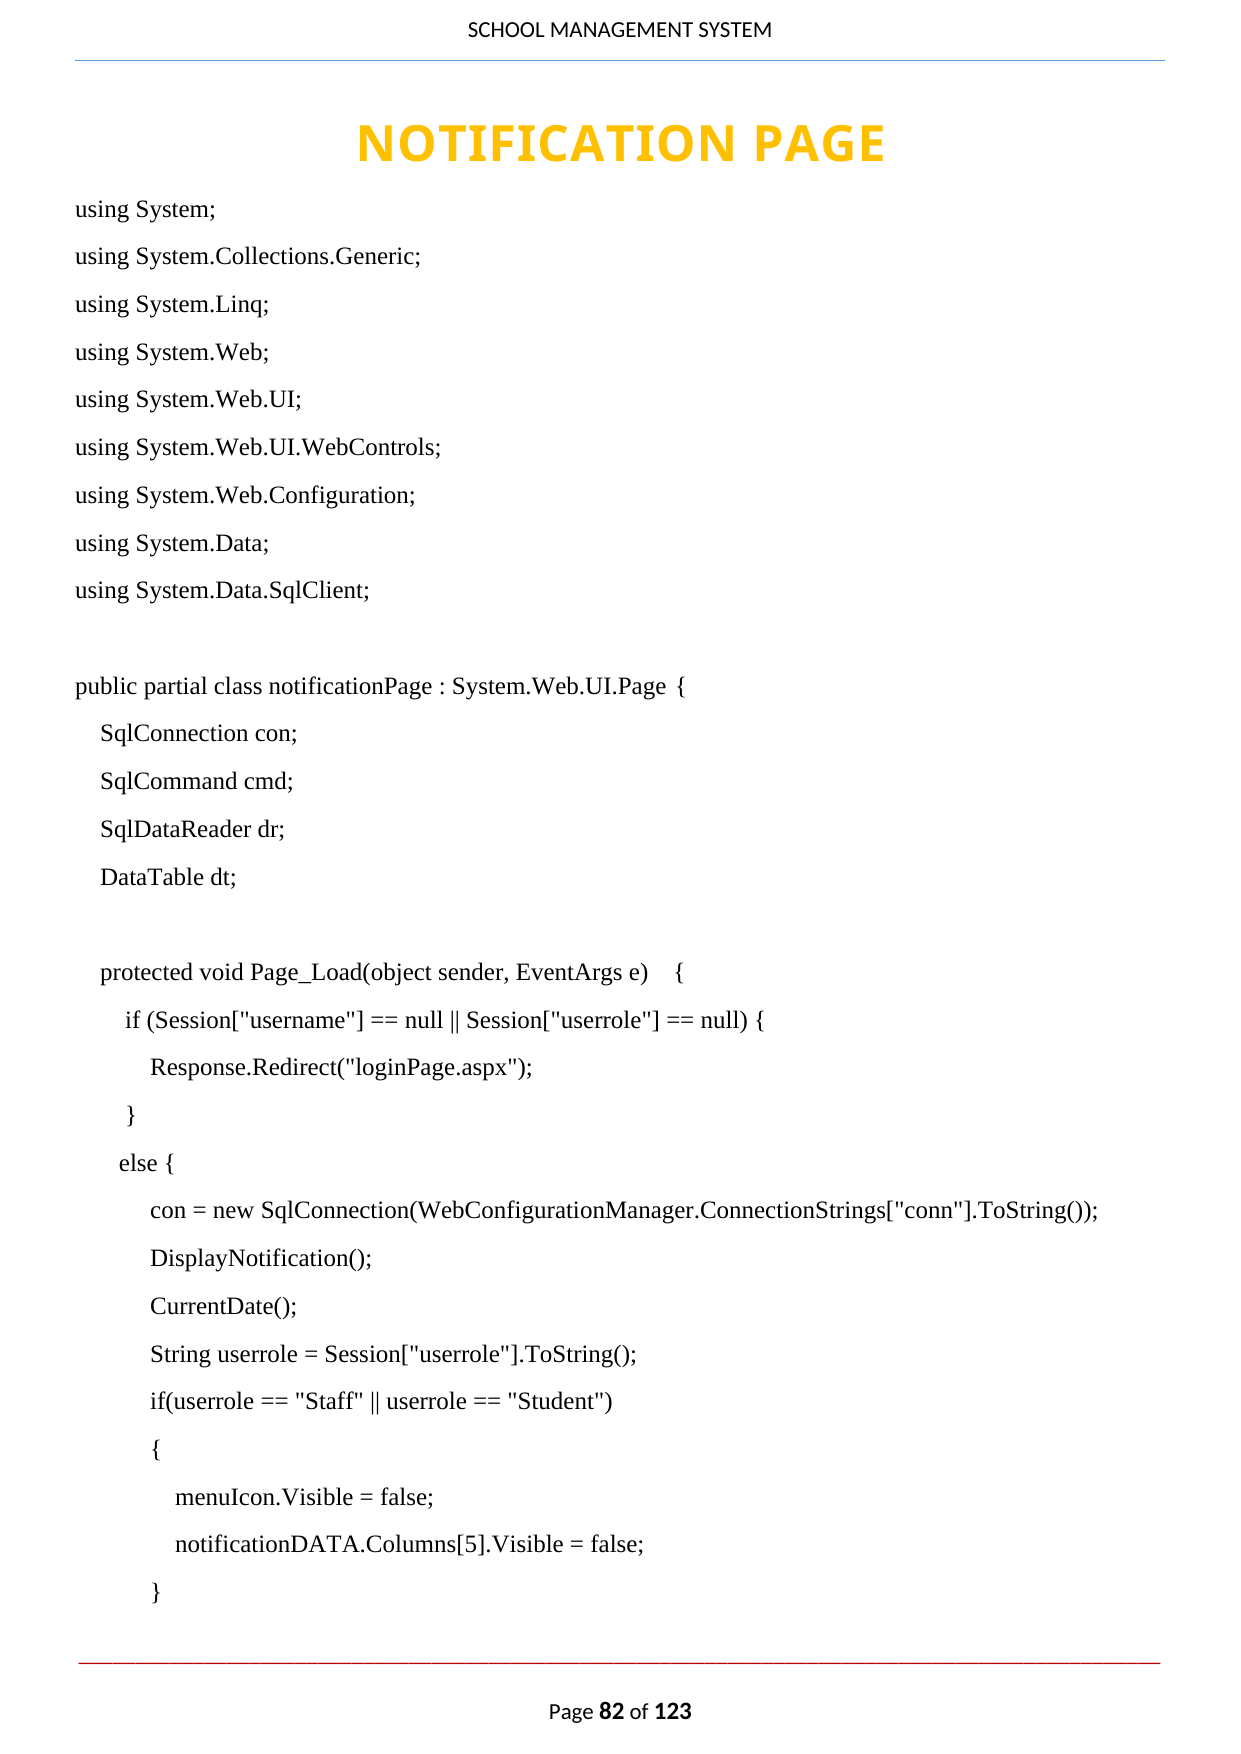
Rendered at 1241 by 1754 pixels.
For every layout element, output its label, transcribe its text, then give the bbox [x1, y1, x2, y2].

text using System.Linq; [75, 289, 1165, 318]
text { [75, 1434, 1165, 1463]
text con = new SqlConnection(WebConfigurationManager.ConnectionStrings["conn"].ToString()); [75, 1196, 1165, 1224]
text } [75, 1100, 1165, 1129]
text DisplayNotification(); [75, 1243, 1165, 1272]
text String userrole = Session["userrole"].ToString(); [75, 1339, 1165, 1367]
text if(userrole == "Staff" || userrole == "Student") [75, 1386, 1165, 1415]
text public partial class notificationPage : System.Web.UI.Page { [75, 671, 1165, 699]
text using System.Web.Configuration; [75, 480, 1165, 509]
text using System.Web.UI; [75, 384, 1165, 413]
text } [75, 1577, 1165, 1606]
text notificationDATA.Columns[5].Visible = false; [75, 1529, 1165, 1558]
text menuIcon.Visible = false; [75, 1482, 1165, 1511]
text CurrentDate(); [75, 1291, 1165, 1320]
text using System.Collections.Generic; [75, 241, 1165, 270]
text using System; [75, 194, 1165, 222]
text Response.Redirect("loginPage.aspx"); [75, 1052, 1165, 1081]
text using System.Data; [75, 528, 1165, 556]
text else { [75, 1148, 1165, 1177]
text using System.Data.SqlClient; [75, 575, 1165, 604]
text SqlConnection con; [75, 718, 1165, 747]
text using System.Web; [75, 337, 1165, 366]
text DataTable dt; [75, 862, 1165, 890]
text protected void Page_Load(object sender, EventArgs e) { [75, 957, 1165, 986]
text using System.Web.UI.WebControls; [75, 432, 1165, 461]
text SqlDataReader dr; [75, 814, 1165, 843]
text if (Session["username"] == null || Session["userrole"] == null) { [75, 1005, 1165, 1033]
text SqlCommand cmd; [75, 766, 1165, 795]
